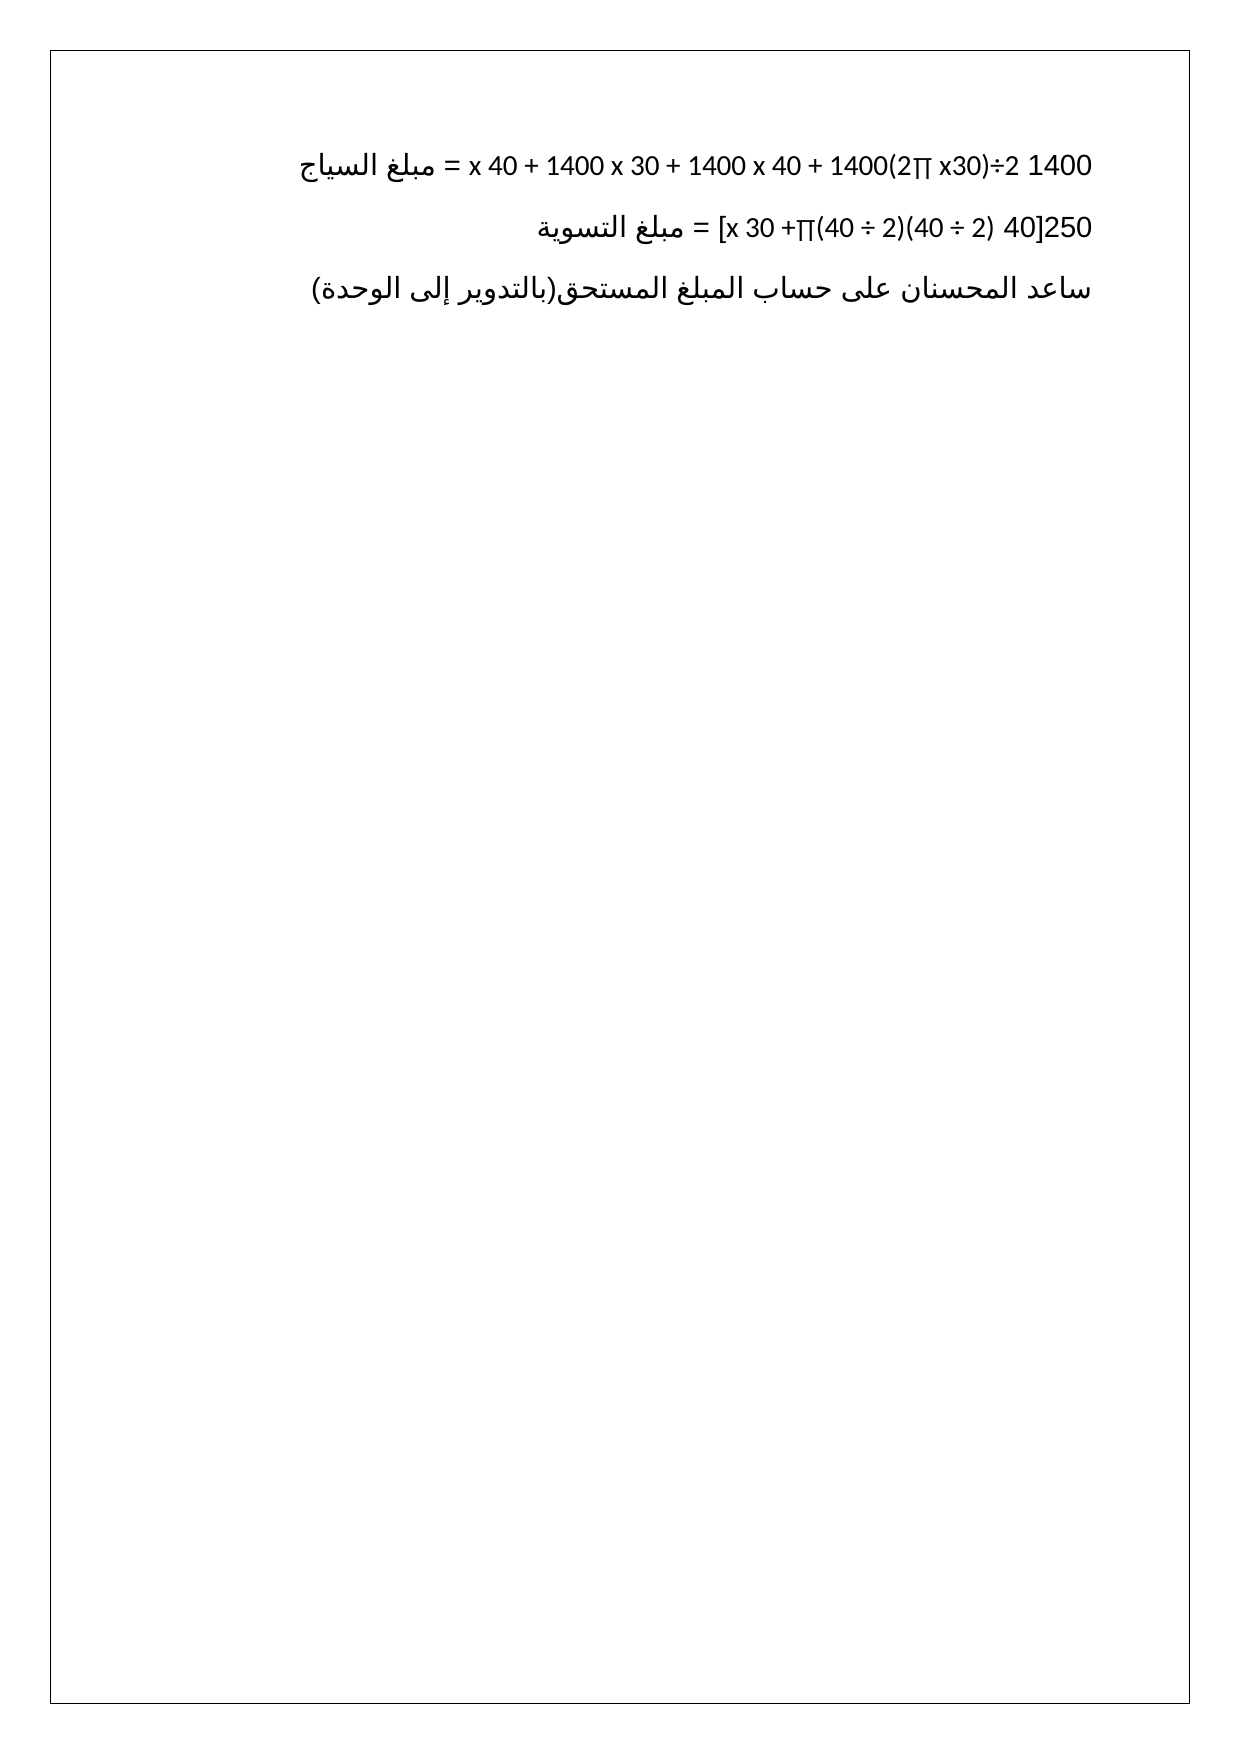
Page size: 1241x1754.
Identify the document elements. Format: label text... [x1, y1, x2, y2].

text 250[40 x 30 +∏(40 ÷ 2)(40 ÷ 2)] = مبلغ التسوية [147, 209, 1093, 245]
text 1400 x 40 + 1400 x 30 + 1400 x 40 + 1400(2∏ x30)÷2 = مبلغ السياج [147, 147, 1093, 183]
text ساعد المحسنان على حساب المبلغ المستحق(بالتدوير إلى الوحدة) [147, 271, 1093, 304]
